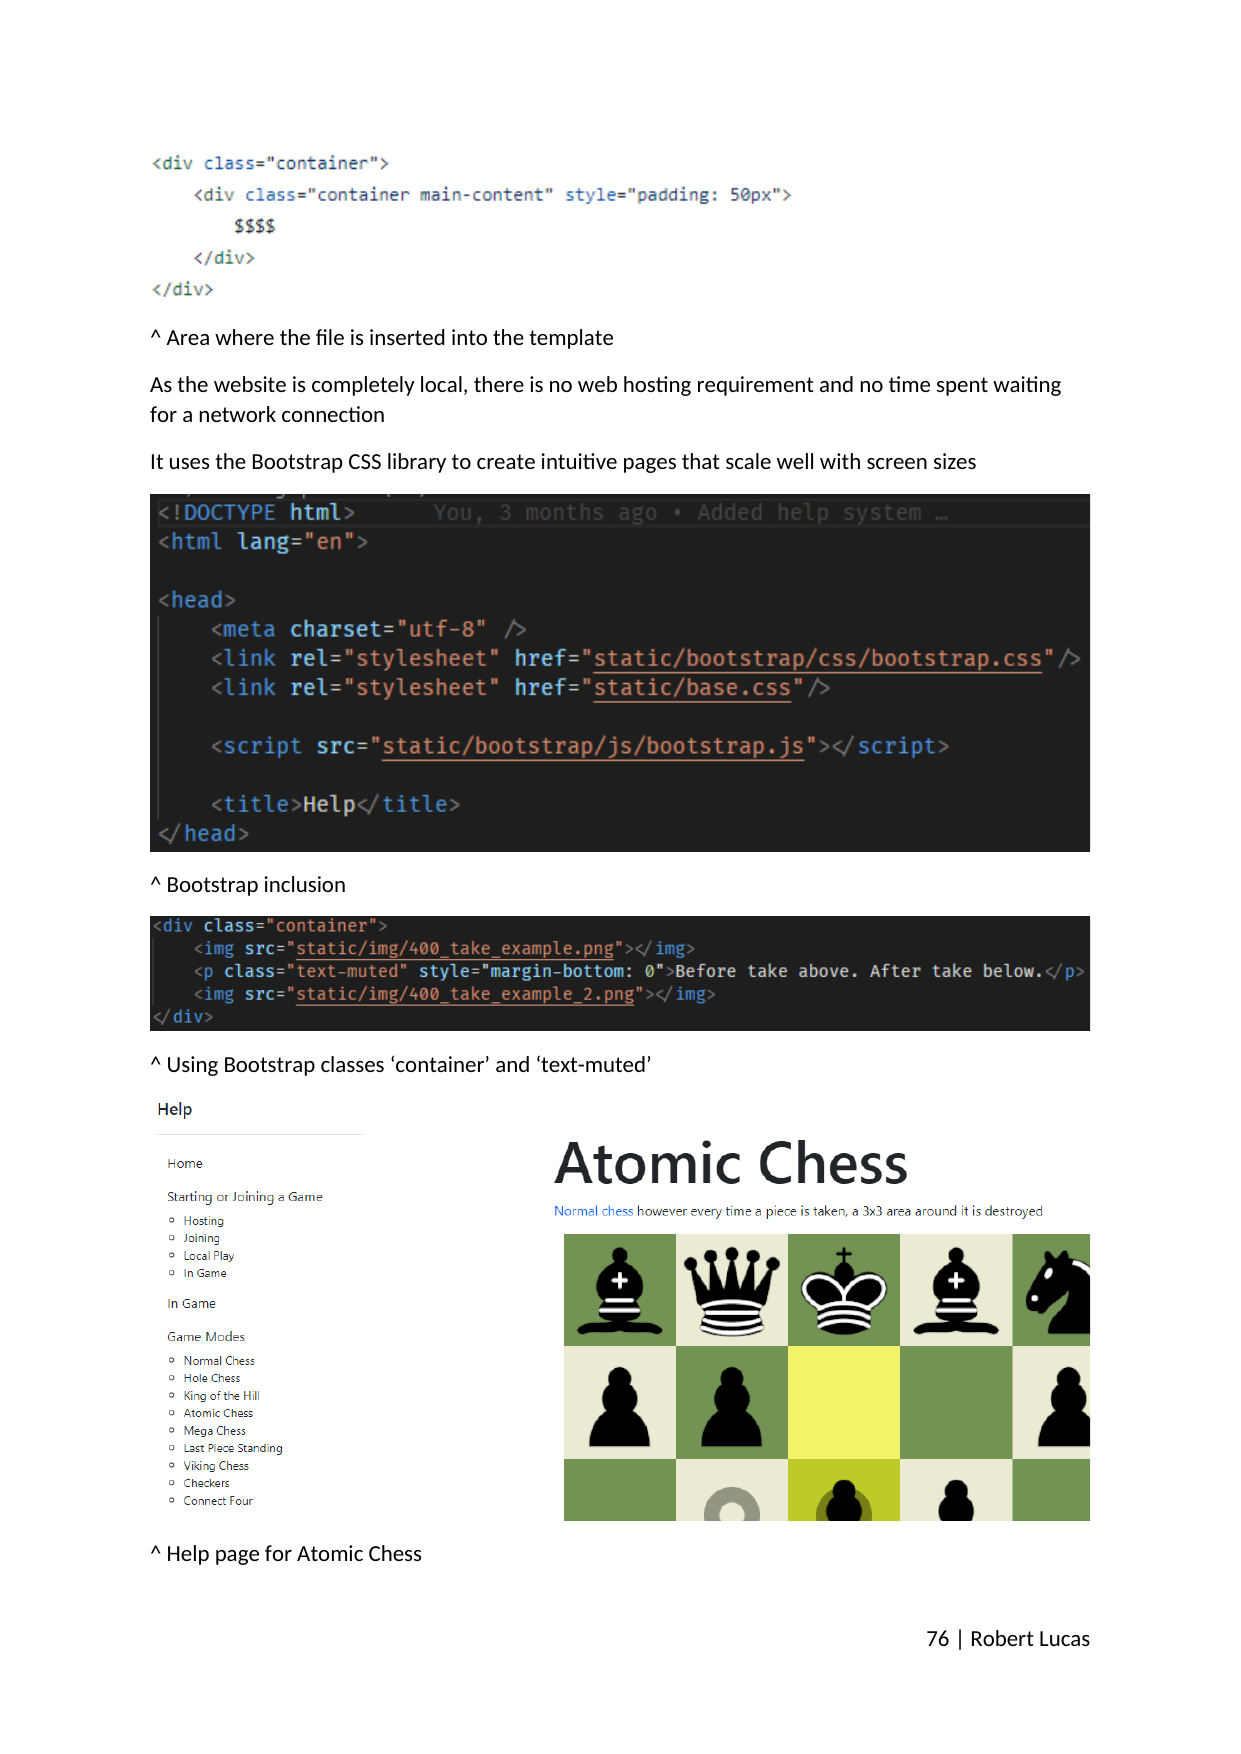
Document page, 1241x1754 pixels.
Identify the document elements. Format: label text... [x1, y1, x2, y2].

picture [150, 494, 1091, 852]
text As the website is completely local, there is no web hosting requirement and no time spent waiting for a network connection [150, 370, 1090, 429]
picture [150, 916, 1091, 1031]
text ^ Area where the file is inserted into the template [150, 323, 1090, 352]
picture [150, 1096, 1091, 1521]
text ^ Using Bootstrap classes ‘container’ and ‘text-muted’ [150, 1050, 1090, 1078]
text ^ Bootstrap inclusion [150, 870, 1090, 898]
text It uses the Bootstrap CSS library to create intuitive pages that scale well with screen sizes [150, 447, 1090, 476]
text ^ Help page for Atomic Chess [150, 1539, 1090, 1567]
